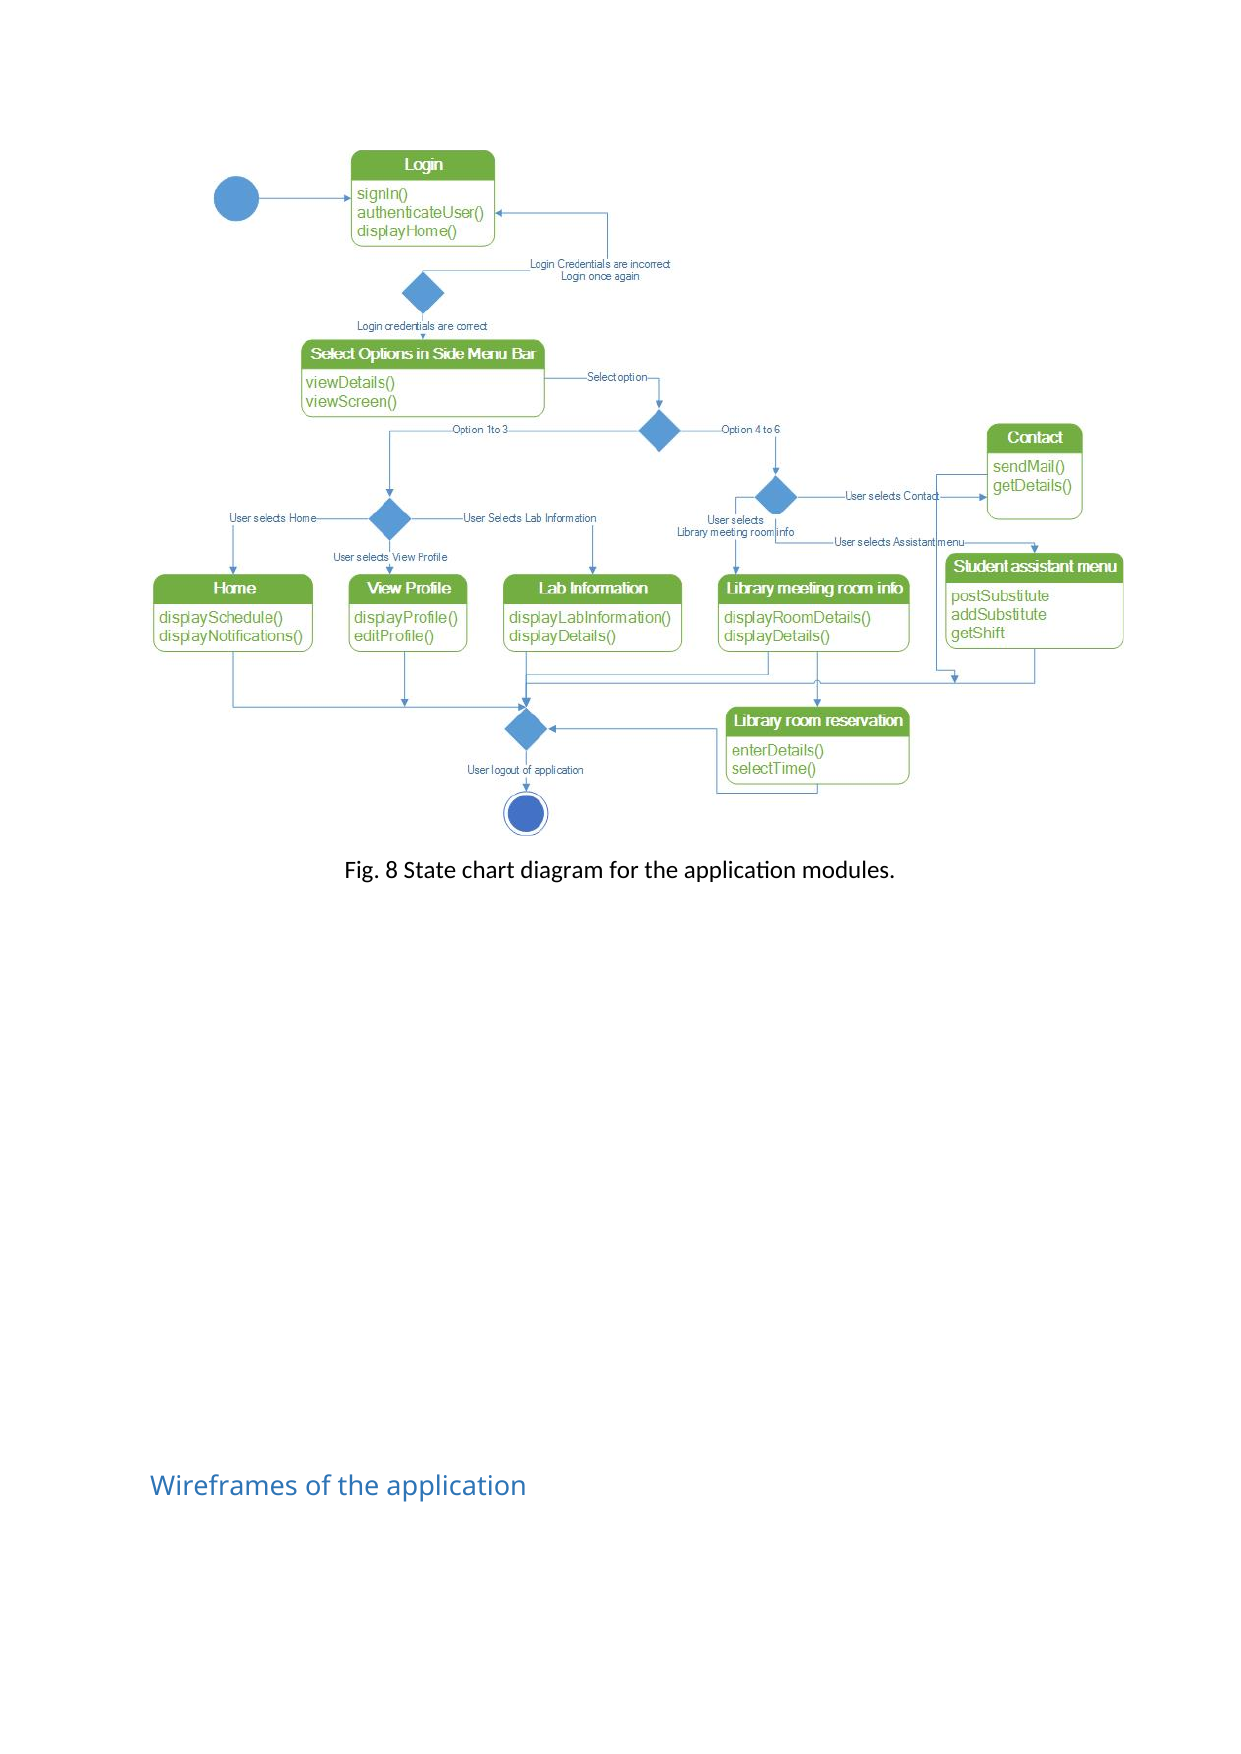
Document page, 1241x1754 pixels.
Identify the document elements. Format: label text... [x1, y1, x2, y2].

picture [150, 150, 1124, 836]
text Fig. 8 State chart diagram for the application modules. [150, 854, 1090, 885]
subtitle Wireframes of the application [150, 1466, 1090, 1503]
